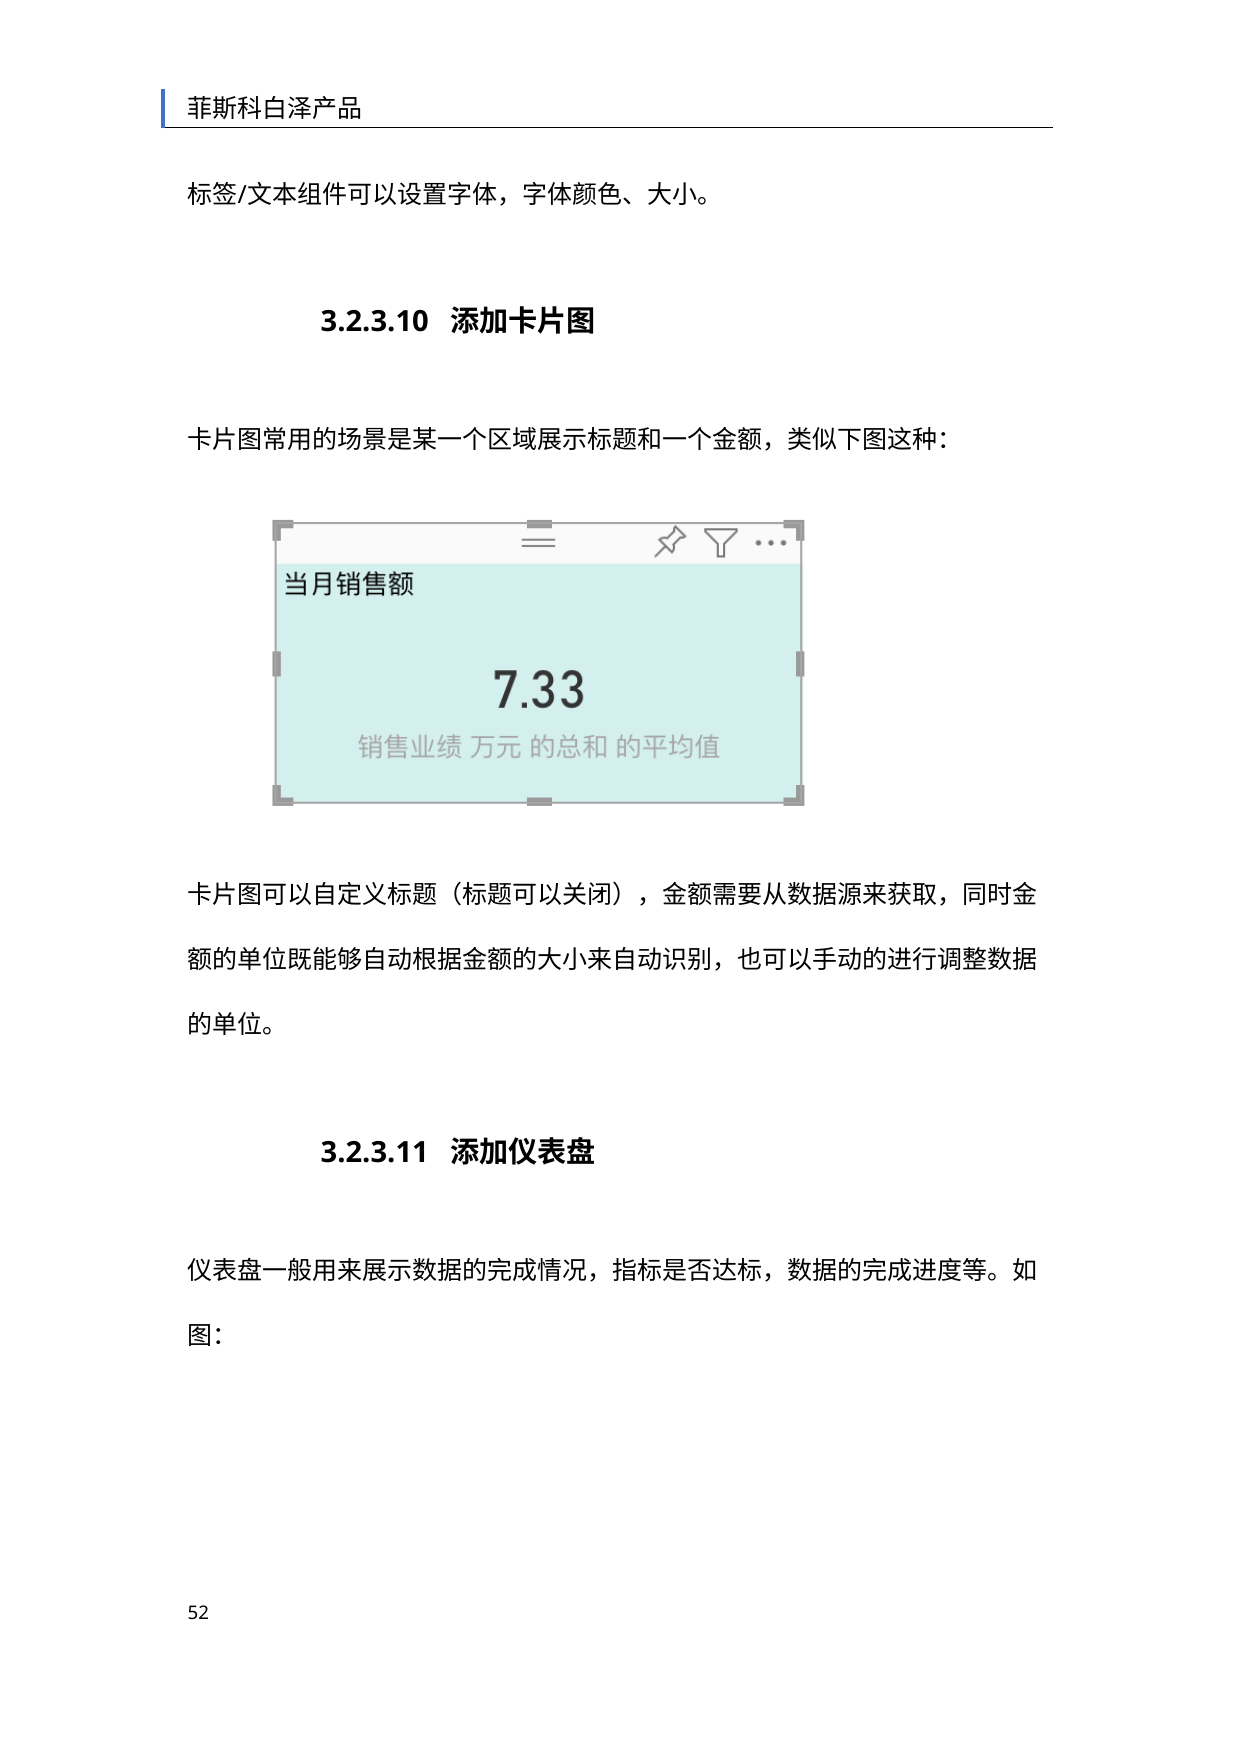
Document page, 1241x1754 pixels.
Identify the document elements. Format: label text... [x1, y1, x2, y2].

subtitle 添加仪表盘 [320, 1117, 1053, 1182]
text 仪表盘一般用来展示数据的完成情况，指标是否达标，数据的完成进度等。如图： [187, 1236, 1053, 1366]
text 标签/文本组件可以设置字体，字体颜色、大小。 [187, 160, 1053, 225]
picture [187, 474, 892, 856]
text 卡片图可以自定义标题（标题可以关闭），金额需要从数据源来获取，同时金额的单位既能够自动根据金额的大小来自动识别，也可以手动的进行调整数据的单位。 [187, 860, 1053, 1055]
text 卡片图常用的场景是某一个区域展示标题和一个金额，类似下图这种： [187, 405, 1053, 470]
subtitle 添加卡片图 [320, 286, 1053, 351]
